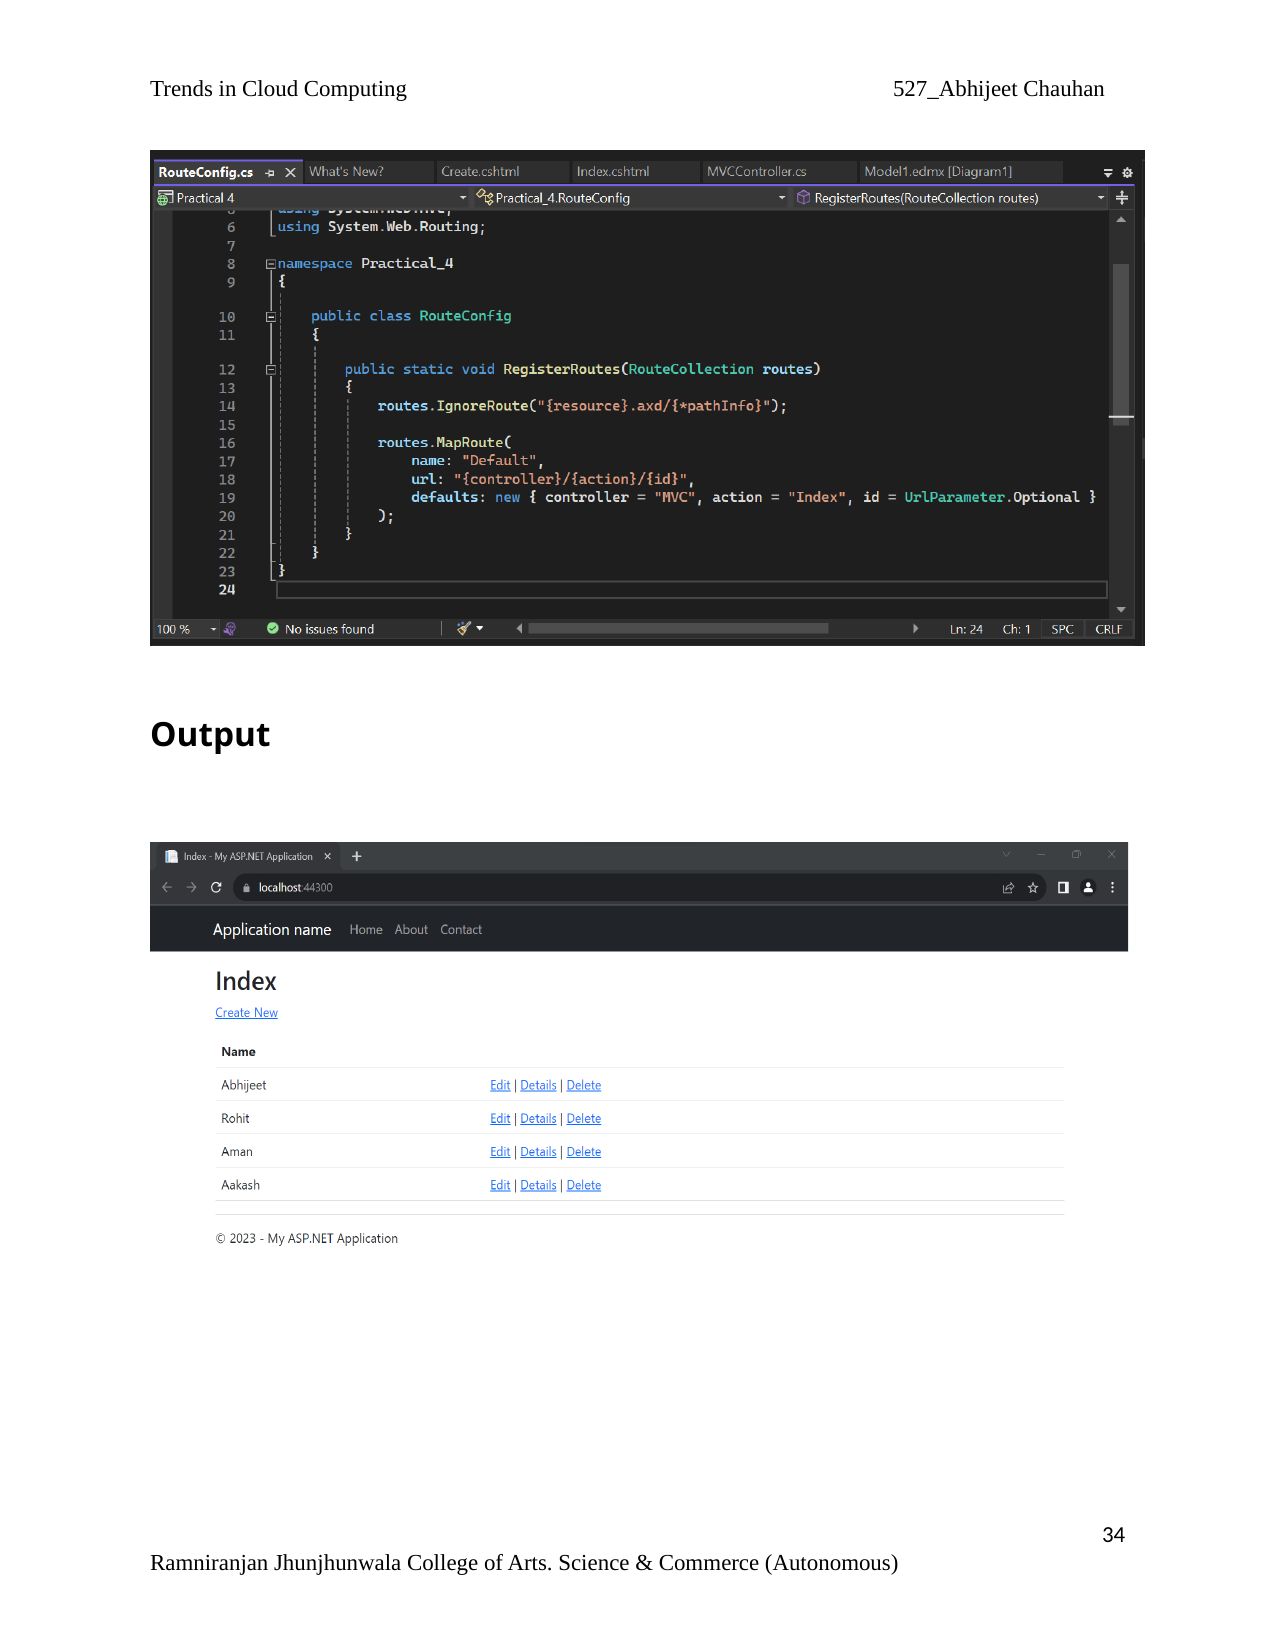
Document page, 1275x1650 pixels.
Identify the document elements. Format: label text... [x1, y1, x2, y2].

picture [150, 842, 1129, 1374]
picture [150, 150, 1145, 646]
text Output [150, 711, 1125, 757]
